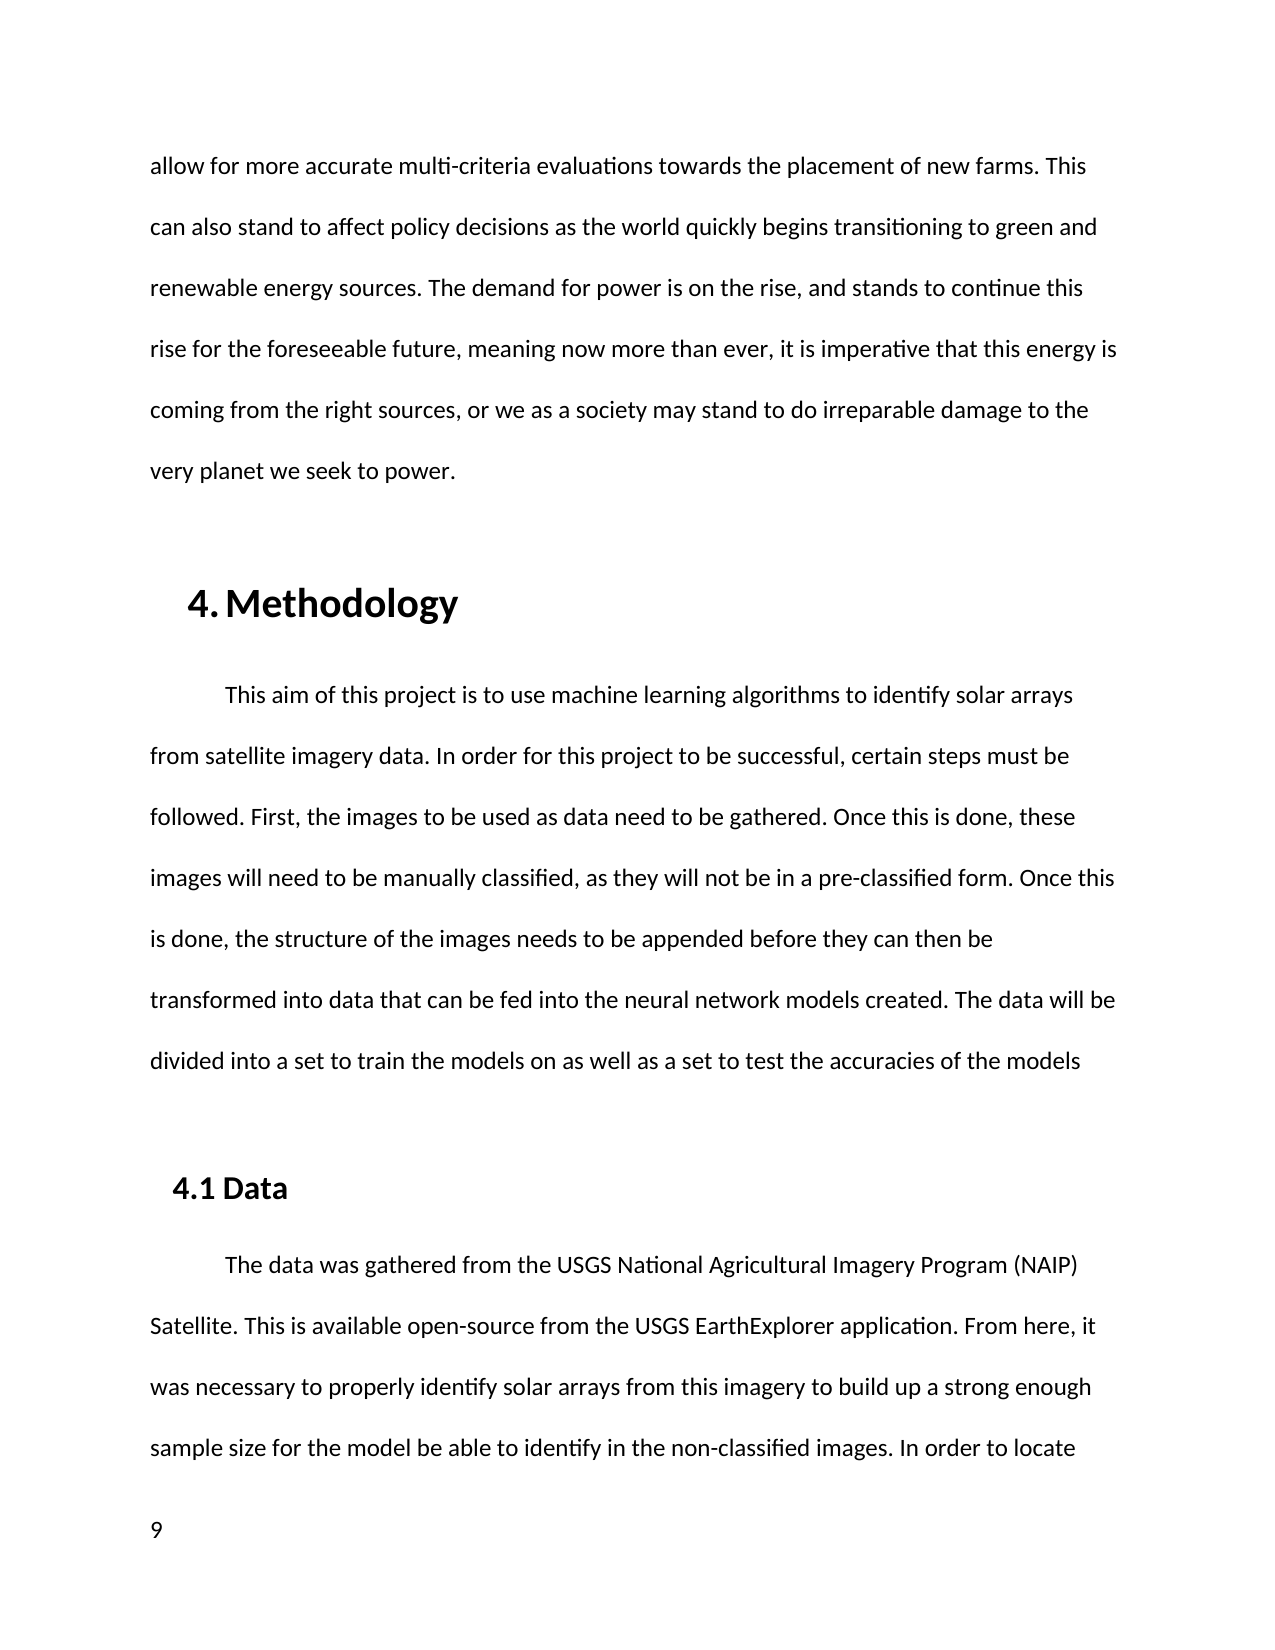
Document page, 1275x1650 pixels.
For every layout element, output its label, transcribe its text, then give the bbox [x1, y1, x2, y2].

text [150, 150, 1125, 486]
text This aim of this project is to use machine learning algorithms to identify solar arrays from satellite imagery data. In order for this project to be successful, certain steps must be followed. First, the images to be used as data need to be gathered. Once this is done, these images will need to be manually classified, as they will not be in a pre-classified form. Once this is done, the structure of the images needs to be appended before they can then be transformed into data that can be fed into the neural network models created. The data will be divided into a set to train the models on as well as a set to test the accuracies of the models [150, 679, 1125, 1076]
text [150, 1249, 1125, 1462]
text 4.1 Data [150, 1167, 1125, 1208]
list Methodology [187, 577, 1125, 628]
